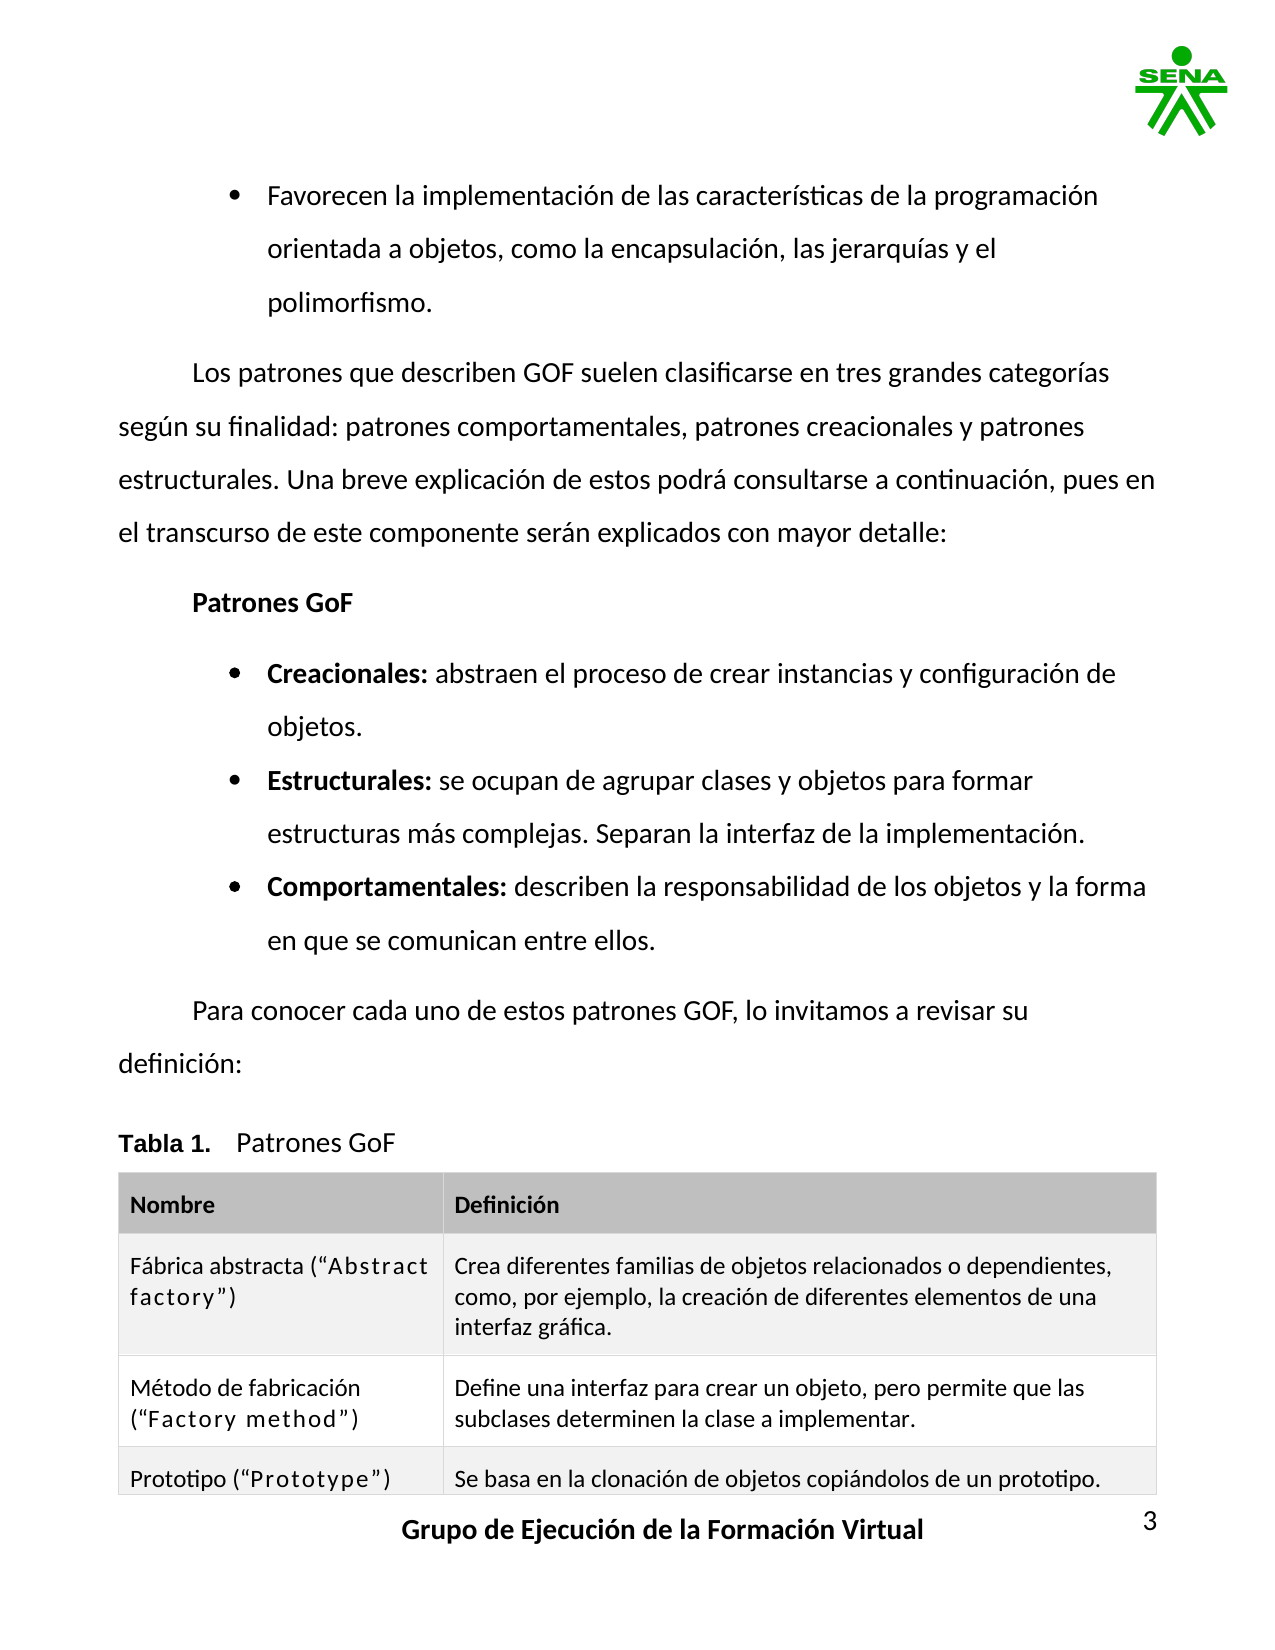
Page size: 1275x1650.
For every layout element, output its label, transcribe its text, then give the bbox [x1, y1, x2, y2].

list Estructurales: se ocupan de agrupar clases y objetos para formar estructuras más complejas. Separan la interfaz de la implementación. [229, 762, 1157, 851]
table_cell Crea diferentes familias de objetos relacionados o dependientes, como, por ejemplo, la creación de diferentes elementos de una interfaz gráfica. [444, 1234, 1156, 1354]
table_cell Método de fabricación (“Factory method”) [119, 1356, 443, 1446]
picture [1135, 46, 1228, 136]
table_header Nombre [119, 1173, 443, 1233]
list Comportamentales: describen la responsabilidad de los objetos y la forma en que se comunican entre ellos. [229, 868, 1157, 957]
table_header Definición [444, 1173, 1156, 1233]
text Los patrones que describen GOF suelen clasificarse en tres grandes categorías según su finalidad: patrones comportamentales, patrones creacionales y patrones estructurales. Una breve explicación de estos podrá consultarse a continuación, pues en el transcurso de este componente serán explicados con mayor detalle: [118, 354, 1157, 550]
text Patrones GoF [118, 1124, 1157, 1159]
table_cell Define una interfaz para crear un objeto, pero permite que las subclases determinen la clase a implementar. [444, 1356, 1156, 1446]
text Patrones GoF [118, 584, 1157, 620]
list Creacionales: abstraen el proceso de crear instancias y configuración de objetos. [229, 655, 1157, 744]
table_cell Fábrica abstracta (“Abstract factory”) [119, 1234, 443, 1354]
list Favorecen la implementación de las características de la programación orientada a objetos, como la encapsulación, las jerarquías y el polimorfismo. [229, 177, 1157, 320]
table_cell Prototipo (“Prototype”) [119, 1447, 443, 1494]
text Para conocer cada uno de estos patrones GOF, lo invitamos a revisar su definición: [118, 992, 1157, 1081]
table_cell Se basa en la clonación de objetos copiándolos de un prototipo. [444, 1447, 1156, 1494]
